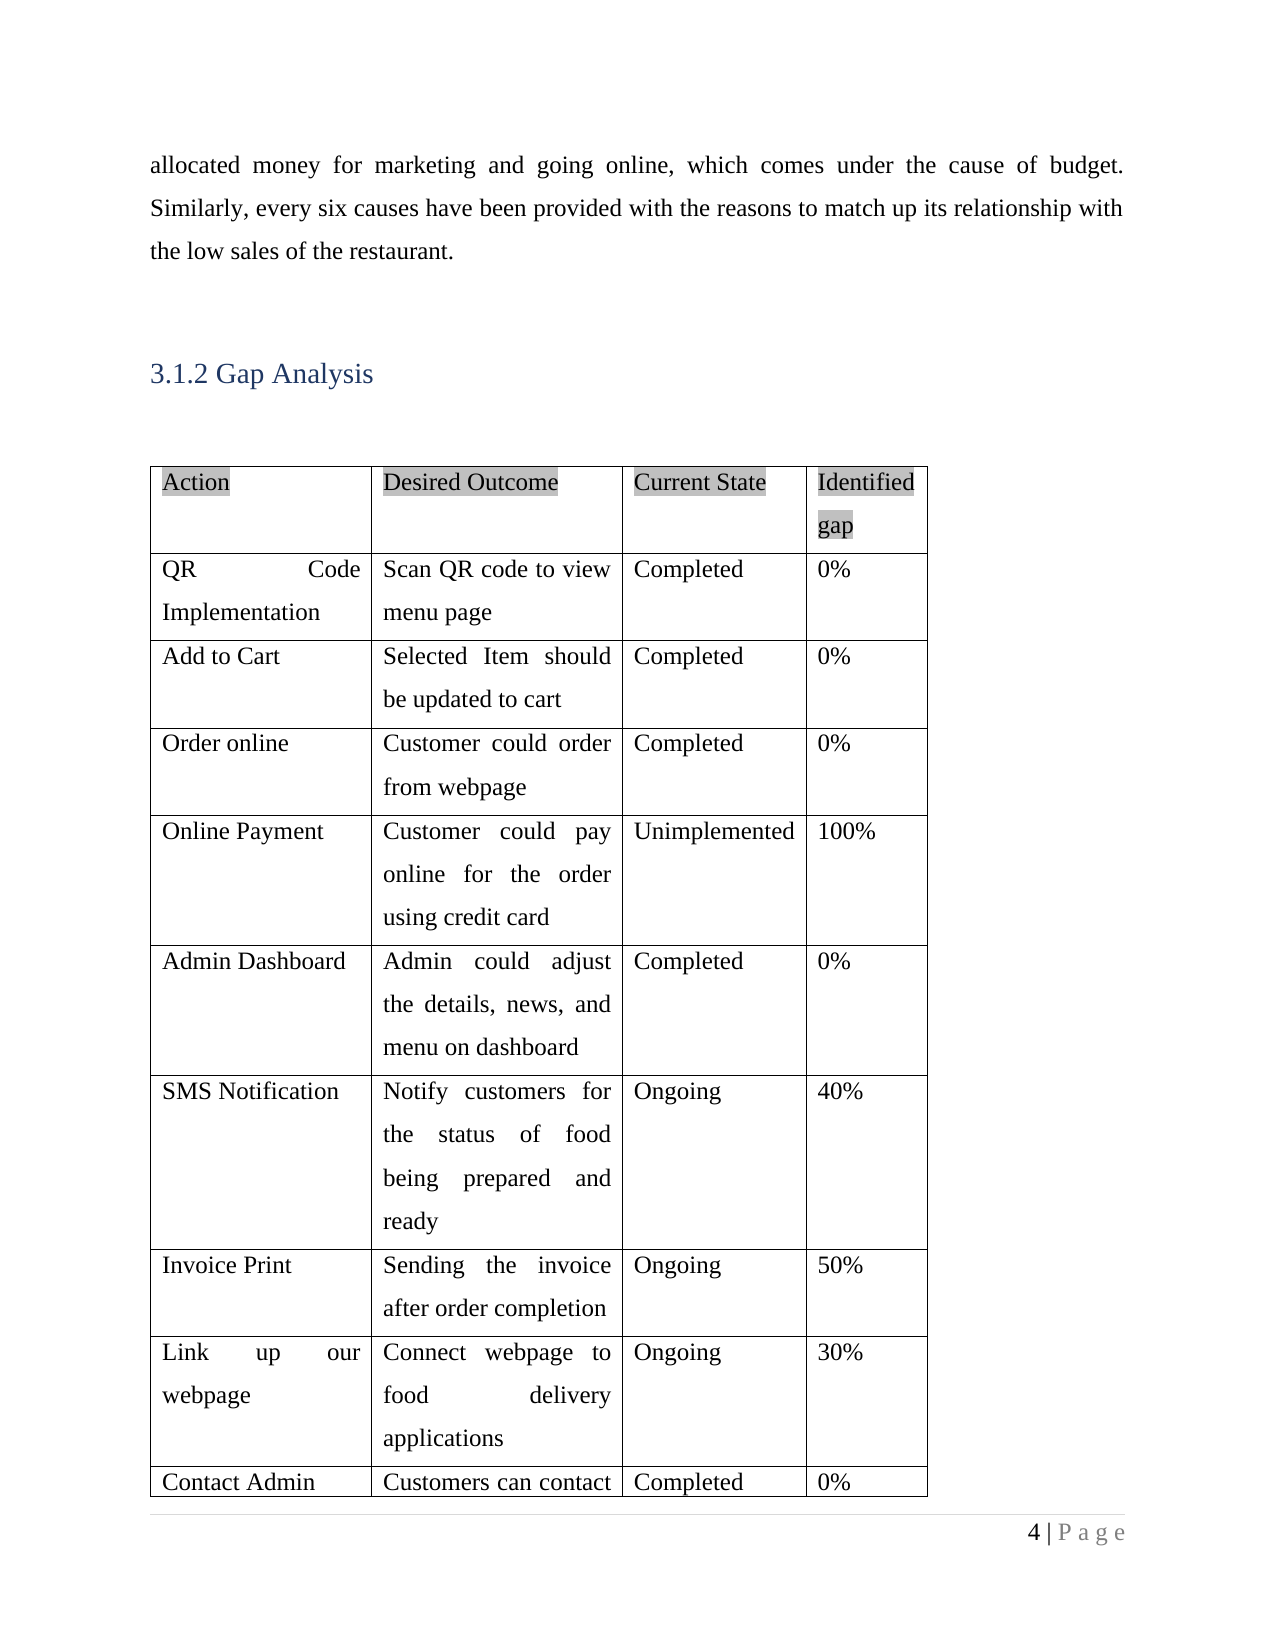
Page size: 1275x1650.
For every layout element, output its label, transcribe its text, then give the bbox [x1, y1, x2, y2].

table_cell Completed [623, 554, 806, 640]
table_header Current State [623, 467, 806, 553]
table_cell Completed [623, 946, 806, 1075]
table_cell Selected Item should be updated to cart [372, 641, 622, 727]
table_cell Connect webpage to food delivery applications [372, 1337, 622, 1466]
table_cell SMS Notification [151, 1076, 371, 1249]
table_cell Contact Admin [151, 1467, 371, 1496]
table_cell 30% [807, 1337, 927, 1466]
table_cell Ongoing [623, 1076, 806, 1249]
table_cell Scan QR code to view menu page [372, 554, 622, 640]
table_cell 0% [807, 1467, 927, 1496]
table_cell Add to Cart [151, 641, 371, 727]
table_header Identified gap [807, 467, 927, 553]
table_cell Unimplemented [623, 816, 806, 945]
table_cell Invoice Print [151, 1250, 371, 1336]
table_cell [372, 1467, 622, 1496]
table_cell 0% [807, 729, 927, 815]
table_cell Customer could pay online for the order using credit card [372, 816, 622, 945]
table_cell Completed [623, 1467, 806, 1496]
subtitle 3.1.2 Gap Analysis [150, 356, 1125, 389]
table_cell Ongoing [623, 1250, 806, 1336]
table_cell 0% [807, 641, 927, 727]
table_cell Sending the invoice after order completion [372, 1250, 622, 1336]
table_header Action [151, 467, 371, 553]
table_cell Notify customers for the status of food being prepared and ready [372, 1076, 622, 1249]
table_cell Admin could adjust the details, news, and menu on dashboard [372, 946, 622, 1075]
table_cell Completed [623, 729, 806, 815]
table_cell Completed [623, 641, 806, 727]
table_cell 0% [807, 554, 927, 640]
table_cell Order online [151, 729, 371, 815]
table_cell Admin Dashboard [151, 946, 371, 1075]
table_cell Ongoing [623, 1337, 806, 1466]
table_cell 50% [807, 1250, 927, 1336]
table_cell Customer could order from webpage [372, 729, 622, 815]
table_cell QR Code Implementation [151, 554, 371, 640]
table_header Desired Outcome [372, 467, 622, 553]
table_cell 0% [807, 946, 927, 1075]
table_cell Online Payment [151, 816, 371, 945]
table_cell Link up our webpage [151, 1337, 371, 1466]
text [150, 150, 1125, 265]
table_cell 40% [807, 1076, 927, 1249]
table_cell 100% [807, 816, 927, 945]
